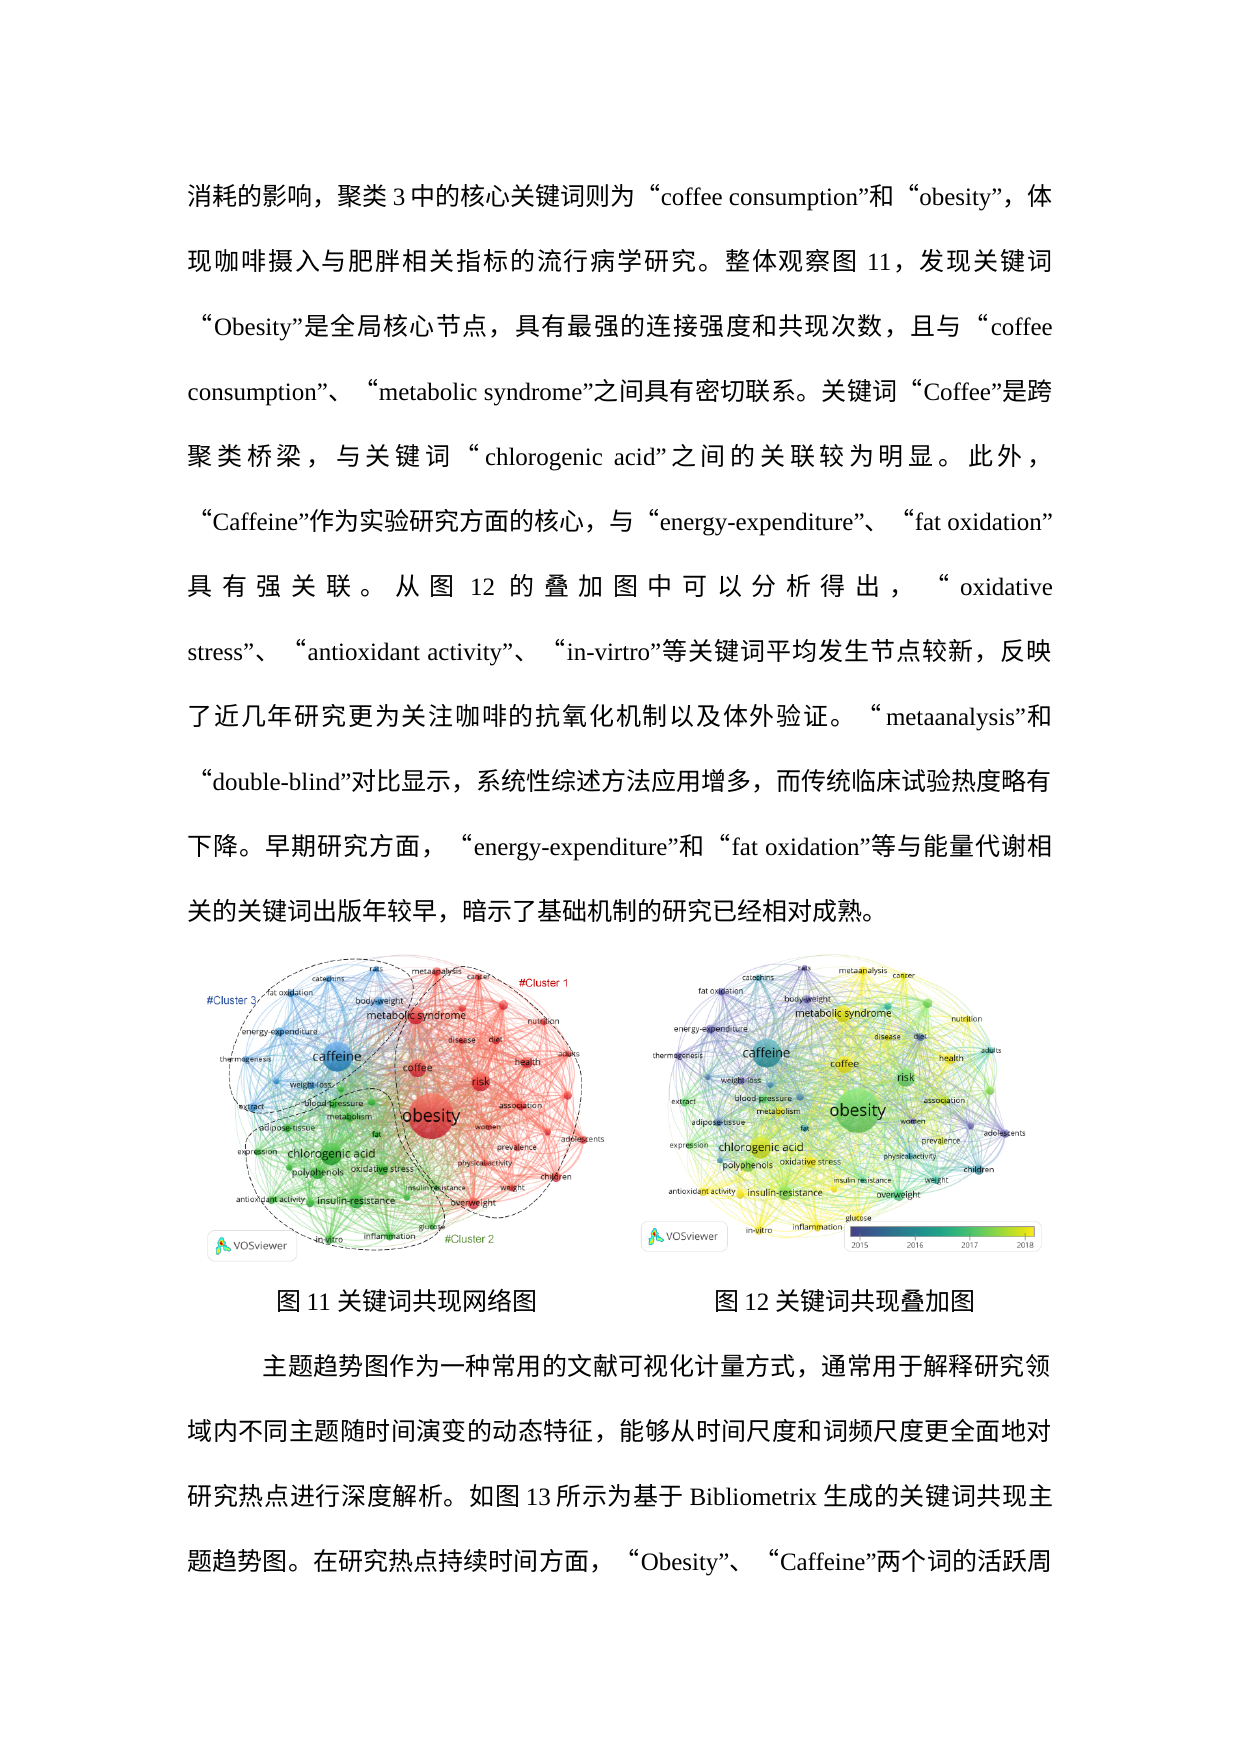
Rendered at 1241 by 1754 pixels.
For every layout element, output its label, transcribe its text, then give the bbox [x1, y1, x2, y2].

table_header [188, 942, 625, 1267]
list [187, 162, 1053, 942]
table_cell 图12 关键词共现叠加图 [625, 1267, 1064, 1332]
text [187, 1332, 1053, 1592]
picture [202, 942, 611, 1266]
picture [636, 942, 1046, 1256]
table_cell 图11 关键词共现网络图 [188, 1267, 625, 1332]
table_header [625, 942, 1064, 1267]
